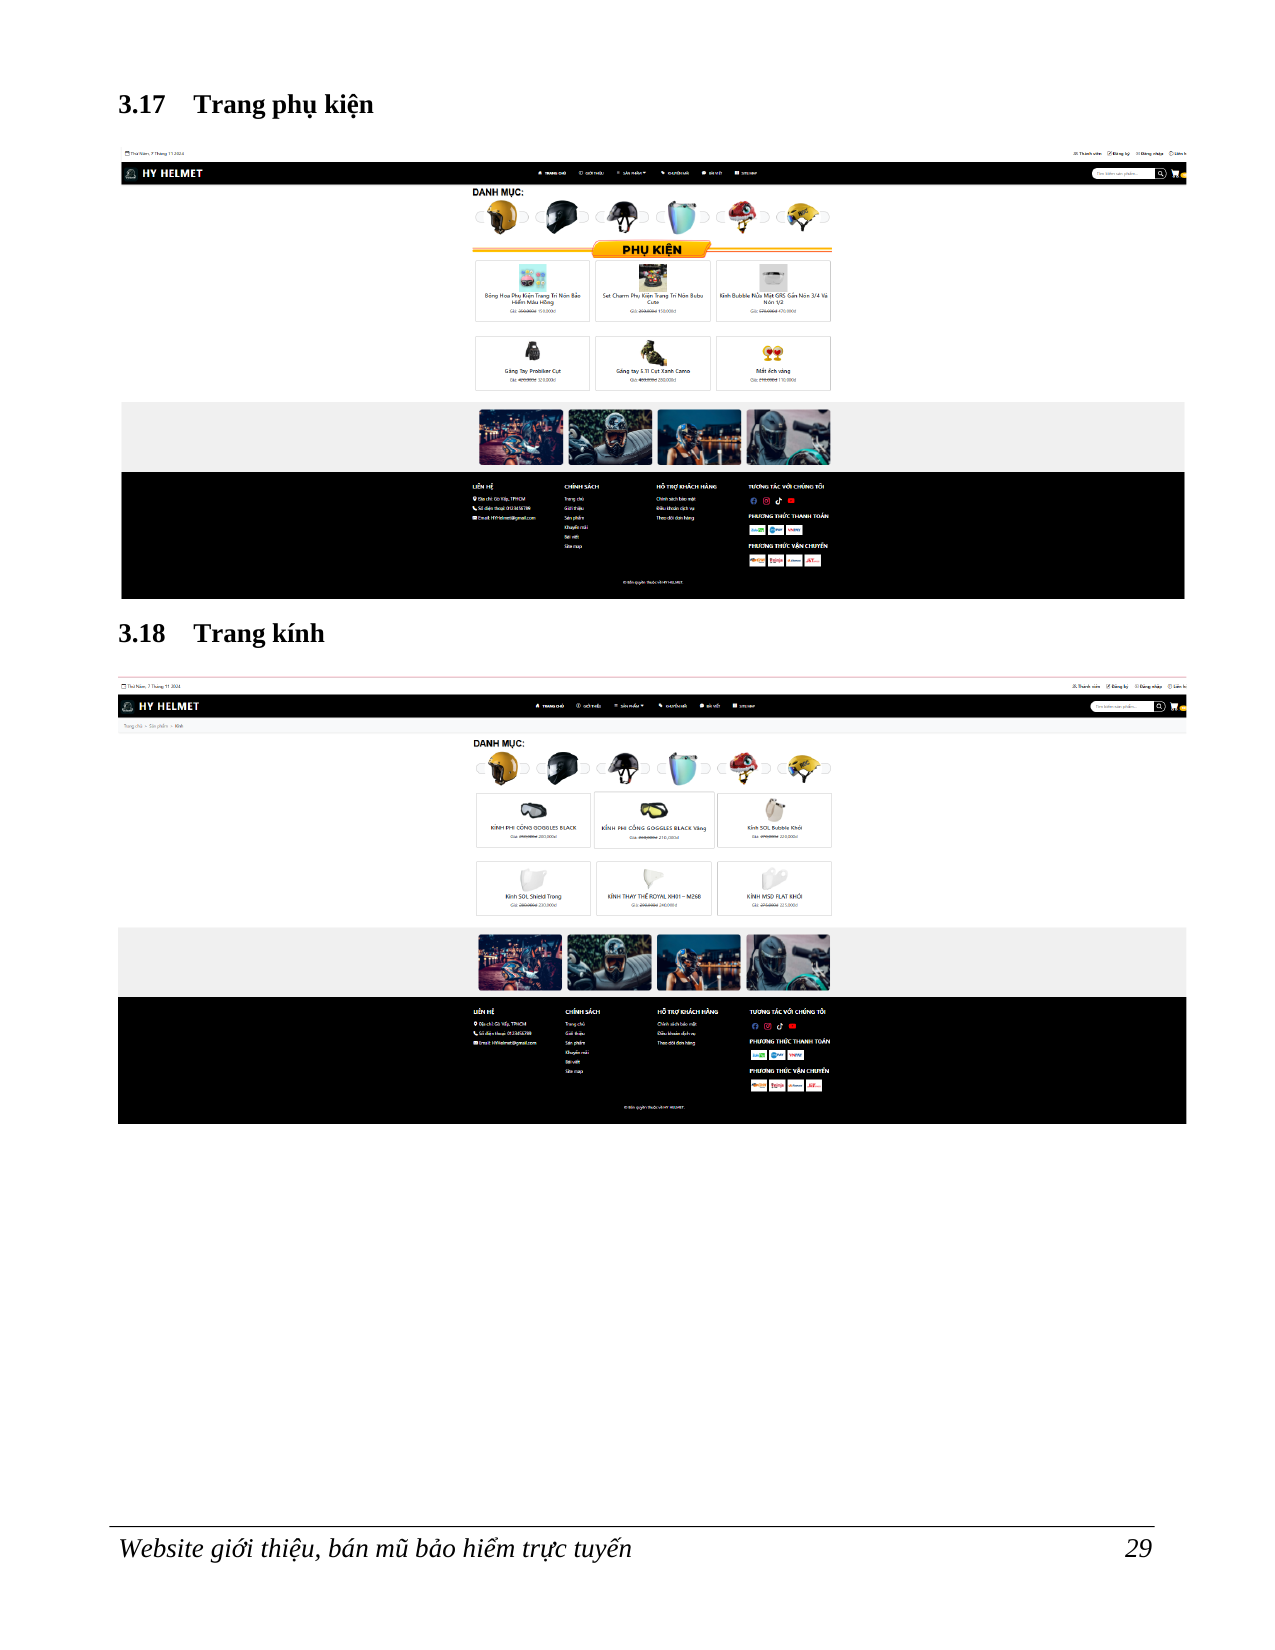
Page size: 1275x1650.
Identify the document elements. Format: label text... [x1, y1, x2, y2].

subtitle Trang phụ kiện [118, 89, 1186, 120]
picture [118, 676, 1187, 1124]
subtitle Trang kính [118, 617, 1186, 648]
picture [118, 147, 1187, 599]
